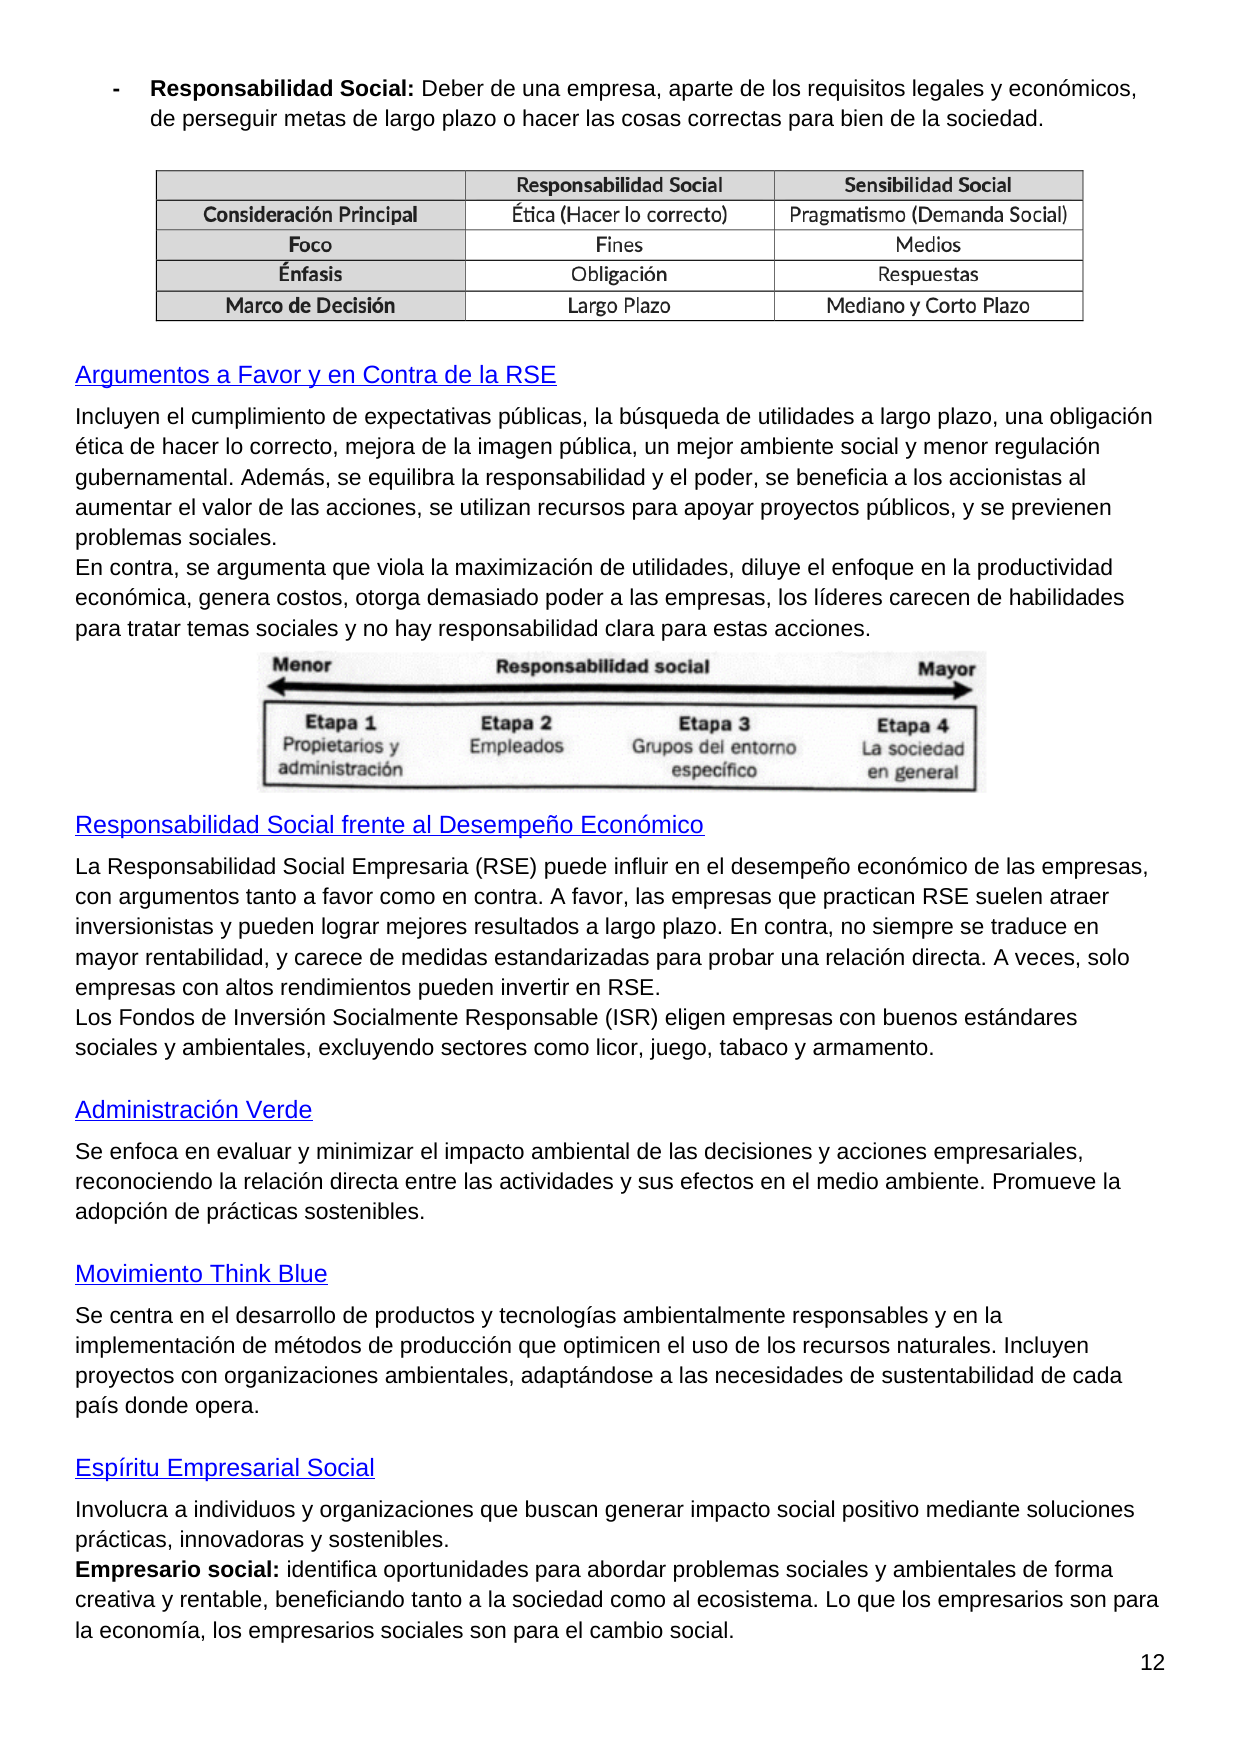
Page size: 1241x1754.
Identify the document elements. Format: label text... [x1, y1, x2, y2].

text Empresario social: identifica oportunidades para abordar problemas sociales y ambientales de forma creativa y rentable, beneficiando tanto a la sociedad como al ecosistema. Lo que los empresarios son para la economía, los empresarios sociales son para el cambio social. [75, 1556, 1165, 1643]
text Los Fondos de Inversión Socialmente Responsable (ISR) eligen empresas con buenos estándares sociales y ambientales, excluyendo sectores como licor, juego, tabaco y armamento. [75, 1004, 1165, 1061]
list Responsabilidad Social: Deber de una empresa, aparte de los requisitos legales y económicos, de perseguir metas de largo plazo o hacer las cosas correctas para bien de la sociedad. [112, 75, 1165, 132]
text En contra, se argumenta que viola la maximización de utilidades, diluye el enfoque en la productividad económica, genera costos, otorga demasiado poder a las empresas, los líderes carecen de habilidades para tratar temas sociales y no hay responsabilidad clara para estas acciones. [75, 554, 1165, 641]
subtitle Argumentos a Favor y en Contra de la RSE [75, 360, 1165, 389]
text Involucra a individuos y organizaciones que buscan generar impacto social positivo mediante soluciones prácticas, innovadoras y sostenibles. [75, 1496, 1165, 1552]
subtitle Espíritu Empresarial Social [75, 1453, 1165, 1481]
text Se centra en el desarrollo de productos y tecnologías ambientalmente responsables y en la implementación de métodos de producción que optimicen el uso de los recursos naturales. Incluyen proyectos con organizaciones ambientales, adaptándose a las necesidades de sustentabilidad de cada país donde opera. [75, 1302, 1165, 1419]
text Se enfoca en evaluar y minimizar el impacto ambiental de las decisiones y acciones empresariales, reconociendo la relación directa entre las actividades y sus efectos en el medio ambiente. Promueve la adopción de prácticas sostenibles. [75, 1138, 1165, 1224]
subtitle Responsabilidad Social frente al Desempeño Económico [75, 810, 1165, 838]
picture [152, 165, 1088, 326]
text La Responsabilidad Social Empresaria (RSE) puede influir en el desempeño económico de las empresas, con argumentos tanto a favor como en contra. A favor, las empresas que practican RSE suelen atraer inversionistas y pueden lograr mejores resultados a largo plazo. En contra, no siempre se traduce en mayor rentabilidad, y carece de medidas estandarizadas para probar una relación directa. A veces, solo empresas con altos rendimientos pueden invertir en RSE. [75, 853, 1165, 1000]
subtitle Administración Verde [75, 1094, 1165, 1123]
picture [250, 644, 991, 806]
subtitle Movimiento Think Blue [75, 1258, 1165, 1287]
text Incluyen el cumplimiento de expectativas públicas, la búsqueda de utilidades a largo plazo, una obligación ética de hacer lo correcto, mejora de la imagen pública, un mejor ambiente social y menor regulación gubernamental. Además, se equilibra la responsabilidad y el poder, se beneficia a los accionistas al aumentar el valor de las acciones, se utilizan recursos para apoyar proyectos públicos, y se previenen problemas sociales. [75, 403, 1165, 550]
